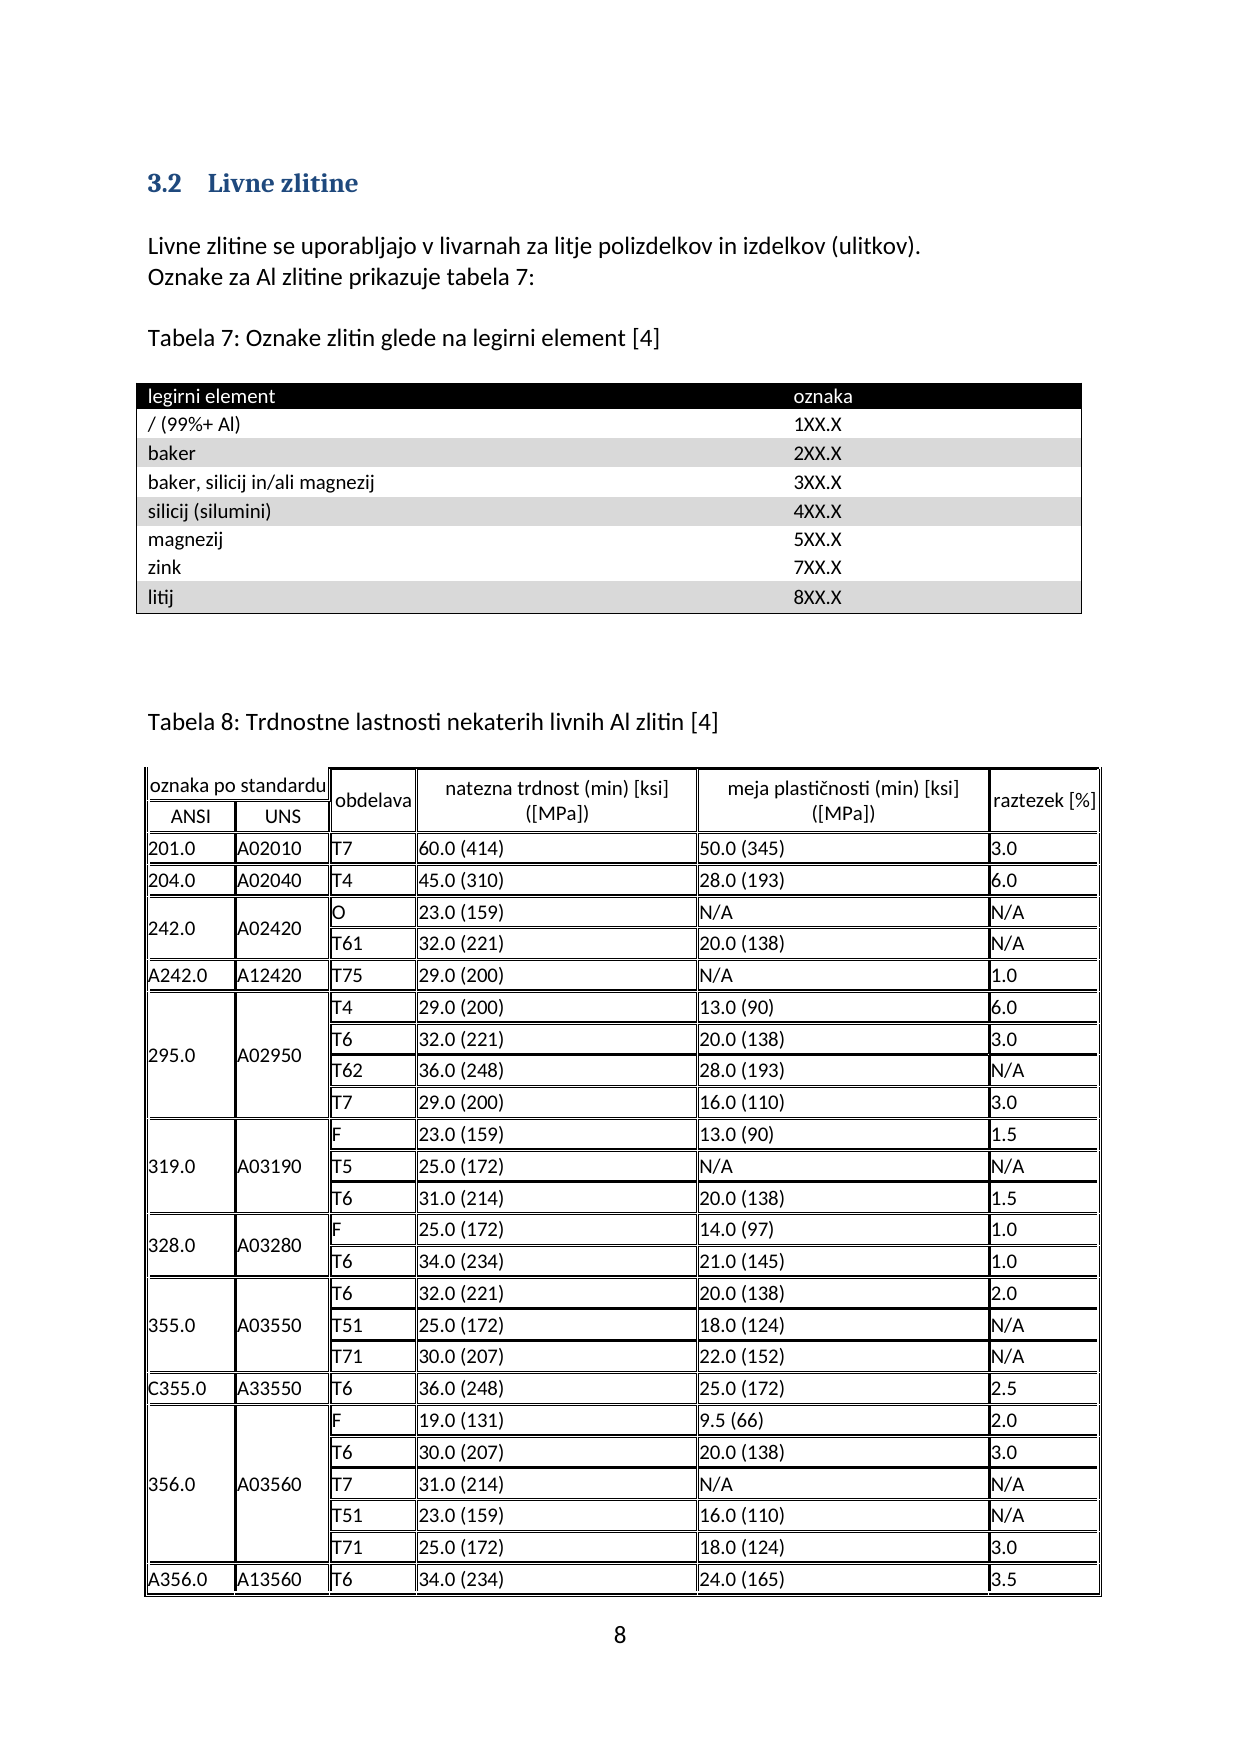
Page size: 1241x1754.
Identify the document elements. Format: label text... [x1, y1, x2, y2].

table_cell 20.0 (138) [699, 1183, 988, 1212]
table_cell 28.0 (193) [699, 1056, 988, 1085]
table_cell 1.0 [989, 958, 1100, 989]
table_cell T51 [332, 1501, 415, 1529]
table_cell / (99%+ Al) [137, 409, 782, 438]
table_cell T6 [330, 1565, 417, 1593]
table_cell 23.0 (159) [418, 898, 696, 926]
table_cell T5 [332, 1152, 415, 1180]
text Oznake za Al zlitine prikazuje tabela 7: [148, 261, 1093, 291]
table_cell silicij (silumini) [137, 497, 782, 526]
table_cell T71 [332, 1533, 415, 1561]
table_cell A33550 [237, 1374, 328, 1402]
table_cell 5XX.X [782, 526, 1081, 552]
table_cell 7XX.X [782, 552, 1081, 581]
table_cell 3.0 [989, 1085, 1100, 1116]
table_cell 30.0 (207) [418, 1342, 696, 1371]
table_cell 6.0 [991, 862, 1099, 894]
text Tabela 8: Trdnostne lastnosti nekaterih livnih Al zlitin [4] [148, 706, 1093, 736]
table_cell 34.0 (234) [418, 1247, 696, 1275]
table_cell 3XX.X [782, 468, 1081, 497]
table_cell 29.0 (200) [418, 1088, 696, 1116]
table_cell F [332, 1215, 415, 1243]
table_cell F [332, 1406, 415, 1434]
table_header legirni element [137, 384, 782, 409]
table_cell N/A [991, 1339, 1099, 1371]
table_cell 355.0 [148, 1275, 234, 1371]
table_cell 22.0 (152) [699, 1342, 988, 1371]
table_cell ANSI [146, 799, 235, 831]
table_cell 25.0 (172) [699, 1374, 988, 1402]
table_cell 24.0 (165) [698, 1565, 989, 1593]
table_cell 201.0 [146, 831, 235, 862]
table_cell T6 [332, 1025, 415, 1053]
table_cell A02420 [237, 898, 328, 958]
table_cell T62 [332, 1056, 415, 1085]
table_cell T7 [332, 1088, 415, 1116]
table_cell zink [137, 552, 782, 581]
table_cell C355.0 [146, 1371, 235, 1402]
table_cell 204.0 [148, 862, 234, 894]
table_cell 1.0 [991, 1244, 1099, 1275]
table_cell baker [137, 438, 782, 467]
table_cell A03280 [237, 1215, 328, 1275]
table_cell 1XX.X [782, 409, 1081, 438]
table_cell T4 [332, 866, 415, 894]
table_cell 3.0 [989, 831, 1100, 862]
table_cell T71 [332, 1342, 415, 1371]
table_cell oznaka po standardu [148, 767, 328, 799]
table_cell 9.5 (66) [699, 1406, 988, 1434]
table_cell T6 [332, 1183, 415, 1212]
table_cell 31.0 (214) [418, 1469, 696, 1498]
table_cell N/A [991, 1307, 1099, 1339]
table_cell 32.0 (221) [418, 929, 696, 958]
table_cell 6.0 [991, 989, 1099, 1021]
table_cell meja plastičnosti (min) [ksi] ([MPa]) [699, 770, 988, 831]
table_cell 32.0 (221) [418, 1279, 696, 1307]
table_cell N/A [699, 898, 988, 926]
table_cell T7 [332, 1469, 415, 1498]
table_cell 60.0 (414) [418, 834, 696, 862]
table_cell N/A [991, 1148, 1099, 1180]
table_cell 25.0 (172) [418, 1310, 696, 1339]
table_cell 13.0 (90) [699, 993, 988, 1021]
table_cell 3.5 [989, 1561, 1099, 1593]
table_cell A02950 [237, 993, 328, 1116]
table_cell 29.0 (200) [418, 961, 696, 989]
table_cell magnezij [137, 526, 782, 552]
table_cell A242.0 [146, 958, 235, 989]
table_cell 29.0 (200) [418, 993, 696, 1021]
table_cell 20.0 (138) [699, 1438, 988, 1466]
table_cell N/A [699, 961, 988, 989]
table_cell 3.0 [991, 1530, 1099, 1561]
table_cell 4XX.X [782, 497, 1081, 526]
table_cell 50.0 (345) [699, 834, 988, 862]
table_cell A03190 [237, 1120, 328, 1212]
table_cell natezna trdnost (min) [ksi] ([MPa]) [418, 770, 696, 831]
table_cell 13.0 (90) [699, 1120, 988, 1148]
table_cell A02010 [237, 834, 328, 862]
table_cell 25.0 (172) [418, 1533, 696, 1561]
table_cell T61 [332, 929, 415, 958]
table_cell 20.0 (138) [699, 1025, 988, 1053]
table_cell 36.0 (248) [418, 1374, 696, 1402]
table_cell T6 [332, 1374, 415, 1402]
table_cell 28.0 (193) [699, 866, 988, 894]
table_cell T4 [332, 993, 415, 1021]
table_cell raztezek [%] [991, 767, 1100, 831]
table_cell 25.0 (172) [418, 1215, 696, 1243]
table_cell 319.0 [148, 1116, 234, 1212]
table_cell T6 [332, 1247, 415, 1275]
table_cell 16.0 (110) [699, 1501, 988, 1529]
table_cell 2.0 [991, 1275, 1099, 1307]
table_cell 32.0 (221) [418, 1025, 696, 1053]
table_cell 2.5 [989, 1371, 1100, 1402]
table_cell 1.0 [989, 1212, 1100, 1243]
table_cell F [332, 1120, 415, 1148]
table_cell 45.0 (310) [418, 866, 696, 894]
table_cell T75 [332, 961, 415, 989]
text Livne zlitine se uporabljajo v livarnah za litje polizdelkov in izdelkov (ulitkov). [148, 230, 1093, 261]
table_cell 25.0 (172) [418, 1152, 696, 1180]
table_cell 14.0 (97) [699, 1215, 988, 1243]
table_cell 3.0 [991, 1021, 1099, 1053]
table_cell 19.0 (131) [418, 1406, 696, 1434]
table_cell A356.0 [148, 1561, 235, 1593]
table_cell 16.0 (110) [699, 1088, 988, 1116]
table_cell 23.0 (159) [418, 1501, 696, 1529]
table_cell N/A [989, 926, 1100, 958]
table_cell 3.0 [991, 1434, 1099, 1466]
table_cell 23.0 (159) [418, 1120, 696, 1148]
table_cell 36.0 (248) [418, 1056, 696, 1085]
table_cell 356.0 [148, 1403, 234, 1561]
table_cell 18.0 (124) [699, 1533, 988, 1561]
table_cell A03550 [237, 1279, 328, 1371]
table_cell 242.0 [148, 894, 234, 958]
table_cell 30.0 (207) [418, 1438, 696, 1466]
table_cell baker, silicij in/ali magnezij [137, 468, 782, 497]
table_cell 18.0 (124) [699, 1310, 988, 1339]
table_cell 2XX.X [782, 438, 1081, 467]
table_cell N/A [991, 894, 1099, 926]
table_cell A03560 [237, 1406, 328, 1561]
table_cell N/A [699, 1152, 988, 1180]
table_cell A13560 [235, 1561, 330, 1593]
table_cell A02040 [237, 866, 328, 894]
table_cell 20.0 (138) [699, 929, 988, 958]
table_cell UNS [237, 802, 328, 831]
table_header oznaka [782, 384, 1081, 409]
table_cell 31.0 (214) [418, 1183, 696, 1212]
table_cell 295.0 [148, 989, 234, 1116]
table_cell obdelava [332, 770, 415, 831]
table_cell N/A [991, 1466, 1099, 1498]
table_cell 1.5 [991, 1180, 1099, 1212]
table_cell N/A [989, 1498, 1100, 1529]
table_cell 328.0 [146, 1212, 235, 1275]
table_cell A12420 [237, 961, 328, 989]
table_cell 1.5 [991, 1116, 1099, 1148]
table_cell T7 [332, 834, 415, 862]
table_cell T6 [332, 1279, 415, 1307]
table_cell 34.0 (234) [417, 1565, 698, 1593]
table_cell 8XX.X [782, 581, 1081, 613]
table_cell T51 [332, 1310, 415, 1339]
text Tabela 7: Oznake zlitin glede na legirni element [4] [148, 322, 1093, 352]
table_cell 20.0 (138) [699, 1279, 988, 1307]
table_cell 21.0 (145) [699, 1247, 988, 1275]
subtitle Livne zlitine [148, 168, 1093, 199]
table_cell N/A [991, 1053, 1100, 1085]
table_cell N/A [699, 1469, 988, 1498]
table_cell 2.0 [991, 1403, 1099, 1434]
table_cell O [332, 898, 415, 926]
table_cell T6 [332, 1438, 415, 1466]
table_cell litij [137, 581, 782, 613]
